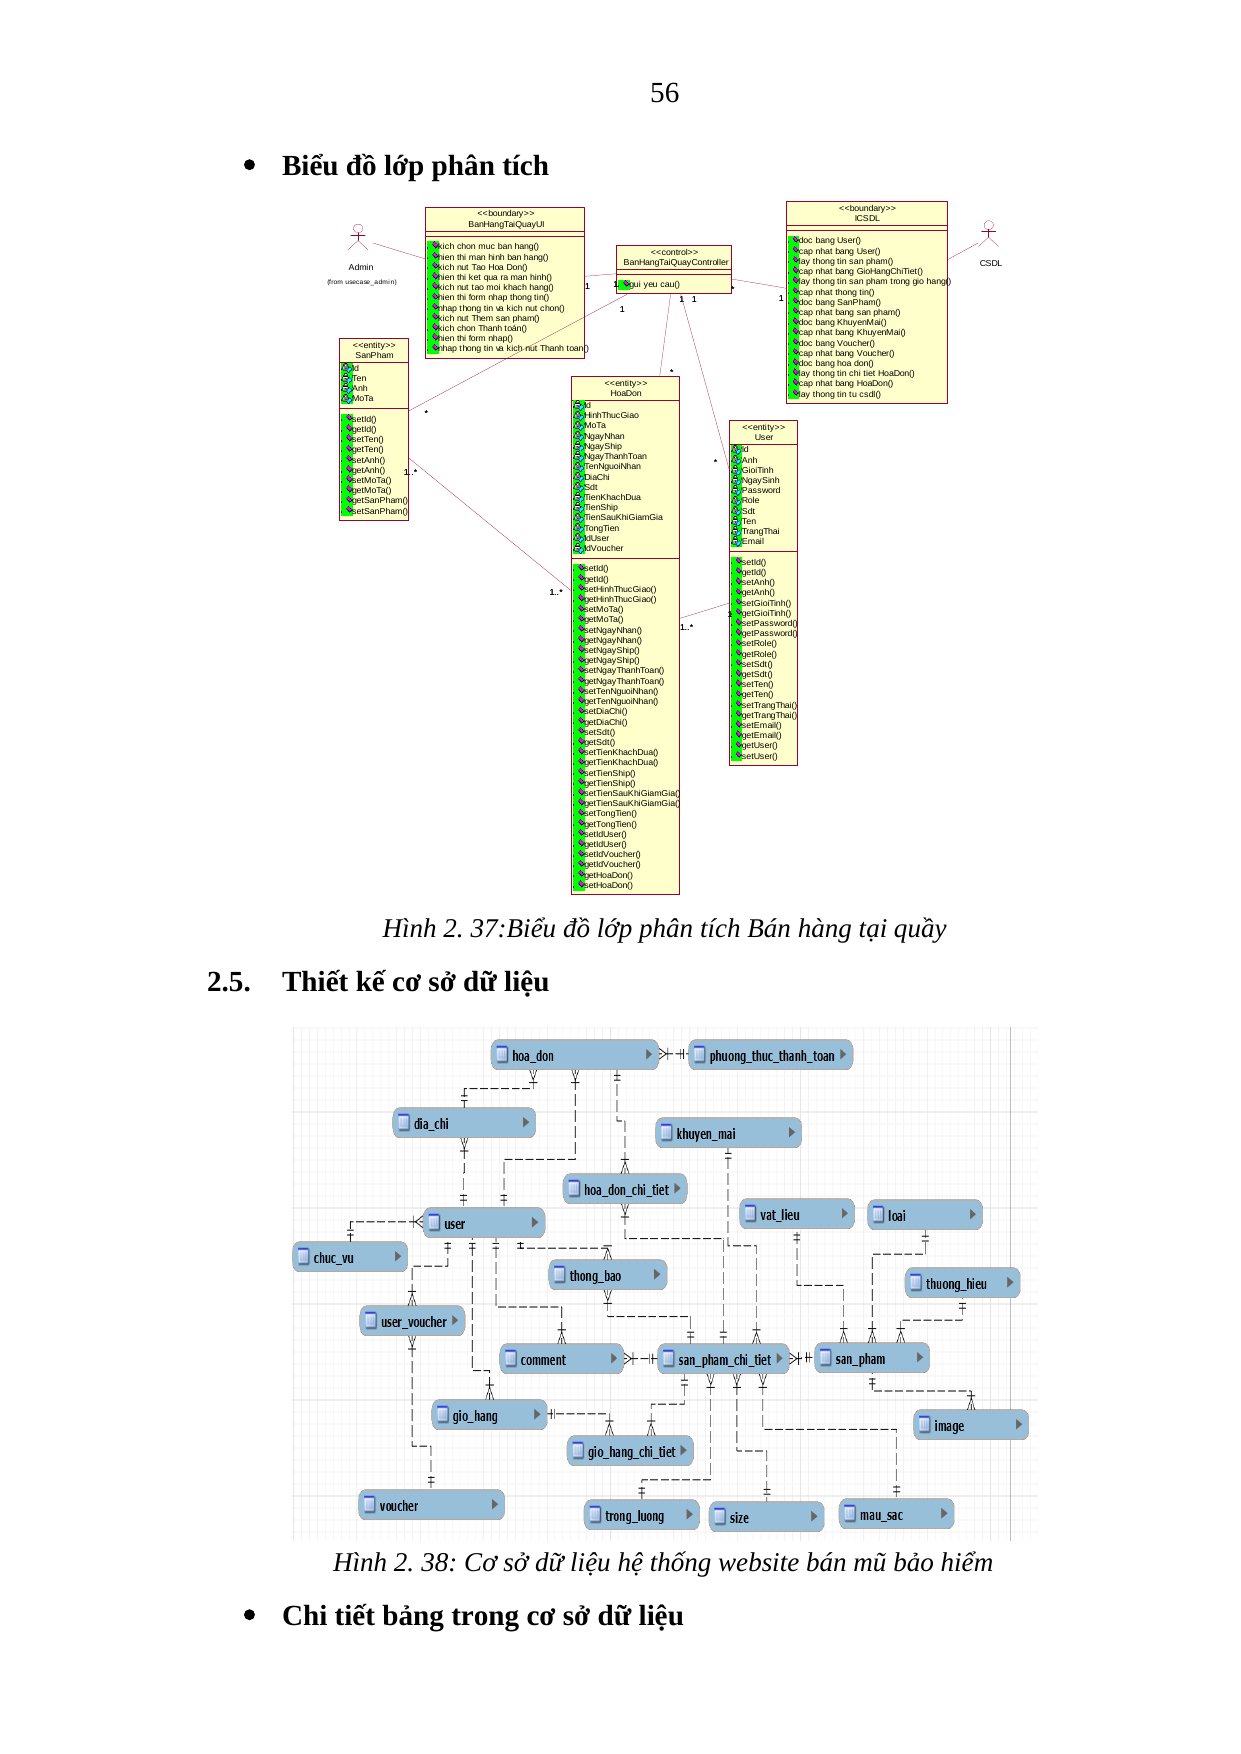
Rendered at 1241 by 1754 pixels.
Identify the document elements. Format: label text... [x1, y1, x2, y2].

list Biểu đồ lớp phân tích [244, 148, 1122, 181]
picture [291, 1027, 1038, 1541]
subtitle Thiết kế cơ sở dữ liệu [207, 964, 1122, 998]
list Chi tiết bảng trong cơ sở dữ liệu [244, 1598, 1122, 1631]
text Hình 2. 38: Cơ sở dữ liệu hệ thống website bán mũ bảo hiểm [207, 1546, 1122, 1577]
